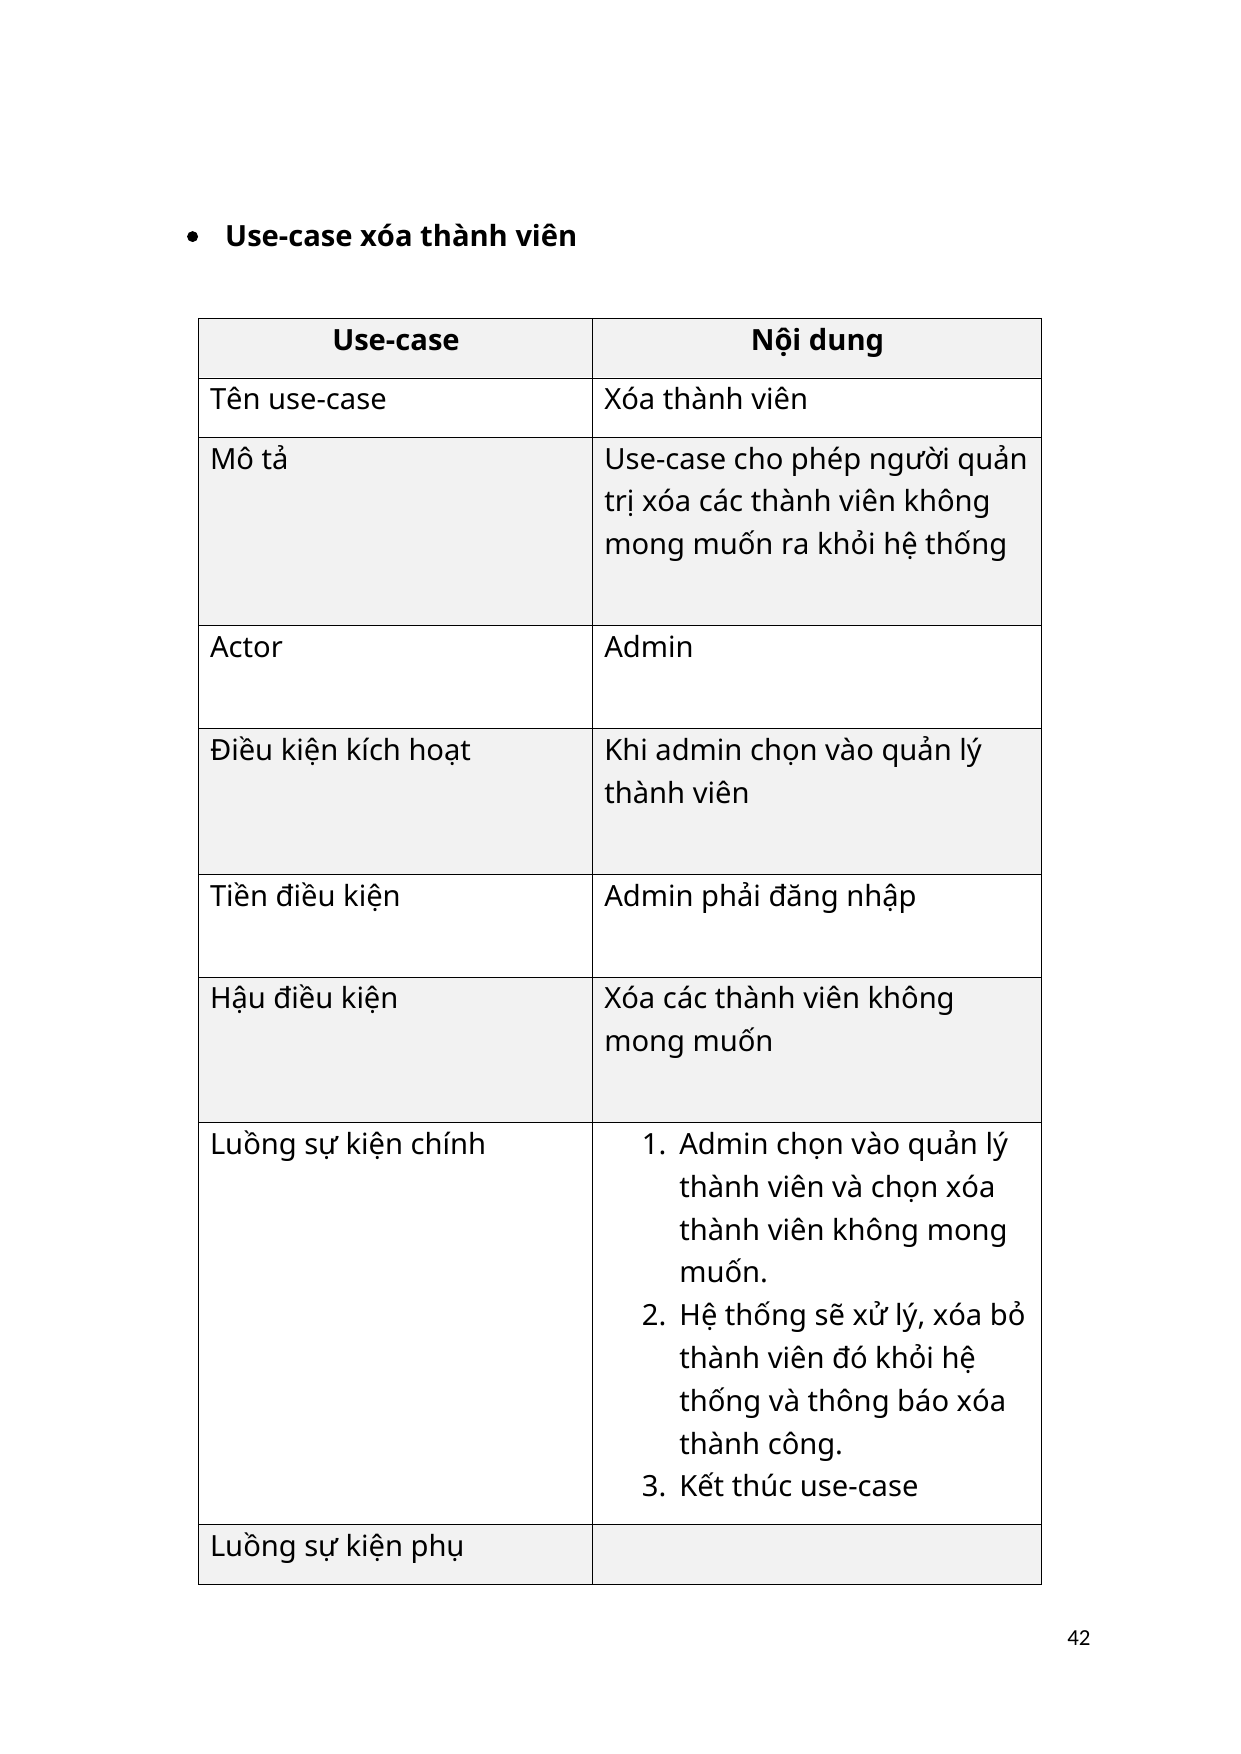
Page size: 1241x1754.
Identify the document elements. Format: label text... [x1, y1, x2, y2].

table_cell Use-case cho phép người quản trị xóa các thành viên không mong muốn ra khỏi hệ thống [593, 438, 1041, 625]
table_cell Luồng sự kiện phụ [199, 1525, 592, 1584]
table_header Nội dung [593, 319, 1041, 377]
table_cell Luồng sự kiện chính [199, 1123, 592, 1524]
table_cell Actor [199, 626, 592, 728]
table_cell Admin chọn vào quản lý thành viên và chọn xóa thành viên không mong muốn. Hệ thống sẽ xử lý, xóa bỏ thành viên đó khỏi hệ thống và thông báo xóa thành công. Kết thúc use-case [593, 1123, 1041, 1524]
table_cell Admin [593, 626, 1041, 728]
table_cell Admin phải đăng nhập [593, 875, 1041, 977]
list Use-case xóa thành viên [187, 216, 1090, 255]
table_cell Tên use-case [199, 379, 592, 437]
table_header Use-case [199, 319, 592, 377]
table_cell Hậu điều kiện [199, 978, 592, 1122]
table_cell Xóa các thành viên không mong muốn [593, 978, 1041, 1122]
table_cell [593, 1525, 1041, 1584]
table_cell Điều kiện kích hoạt [199, 729, 592, 874]
table_cell Tiền điều kiện [199, 875, 592, 977]
table_cell Mô tả [199, 438, 592, 625]
table_cell Khi admin chọn vào quản lý thành viên [593, 729, 1041, 874]
table_cell Xóa thành viên [593, 379, 1041, 437]
